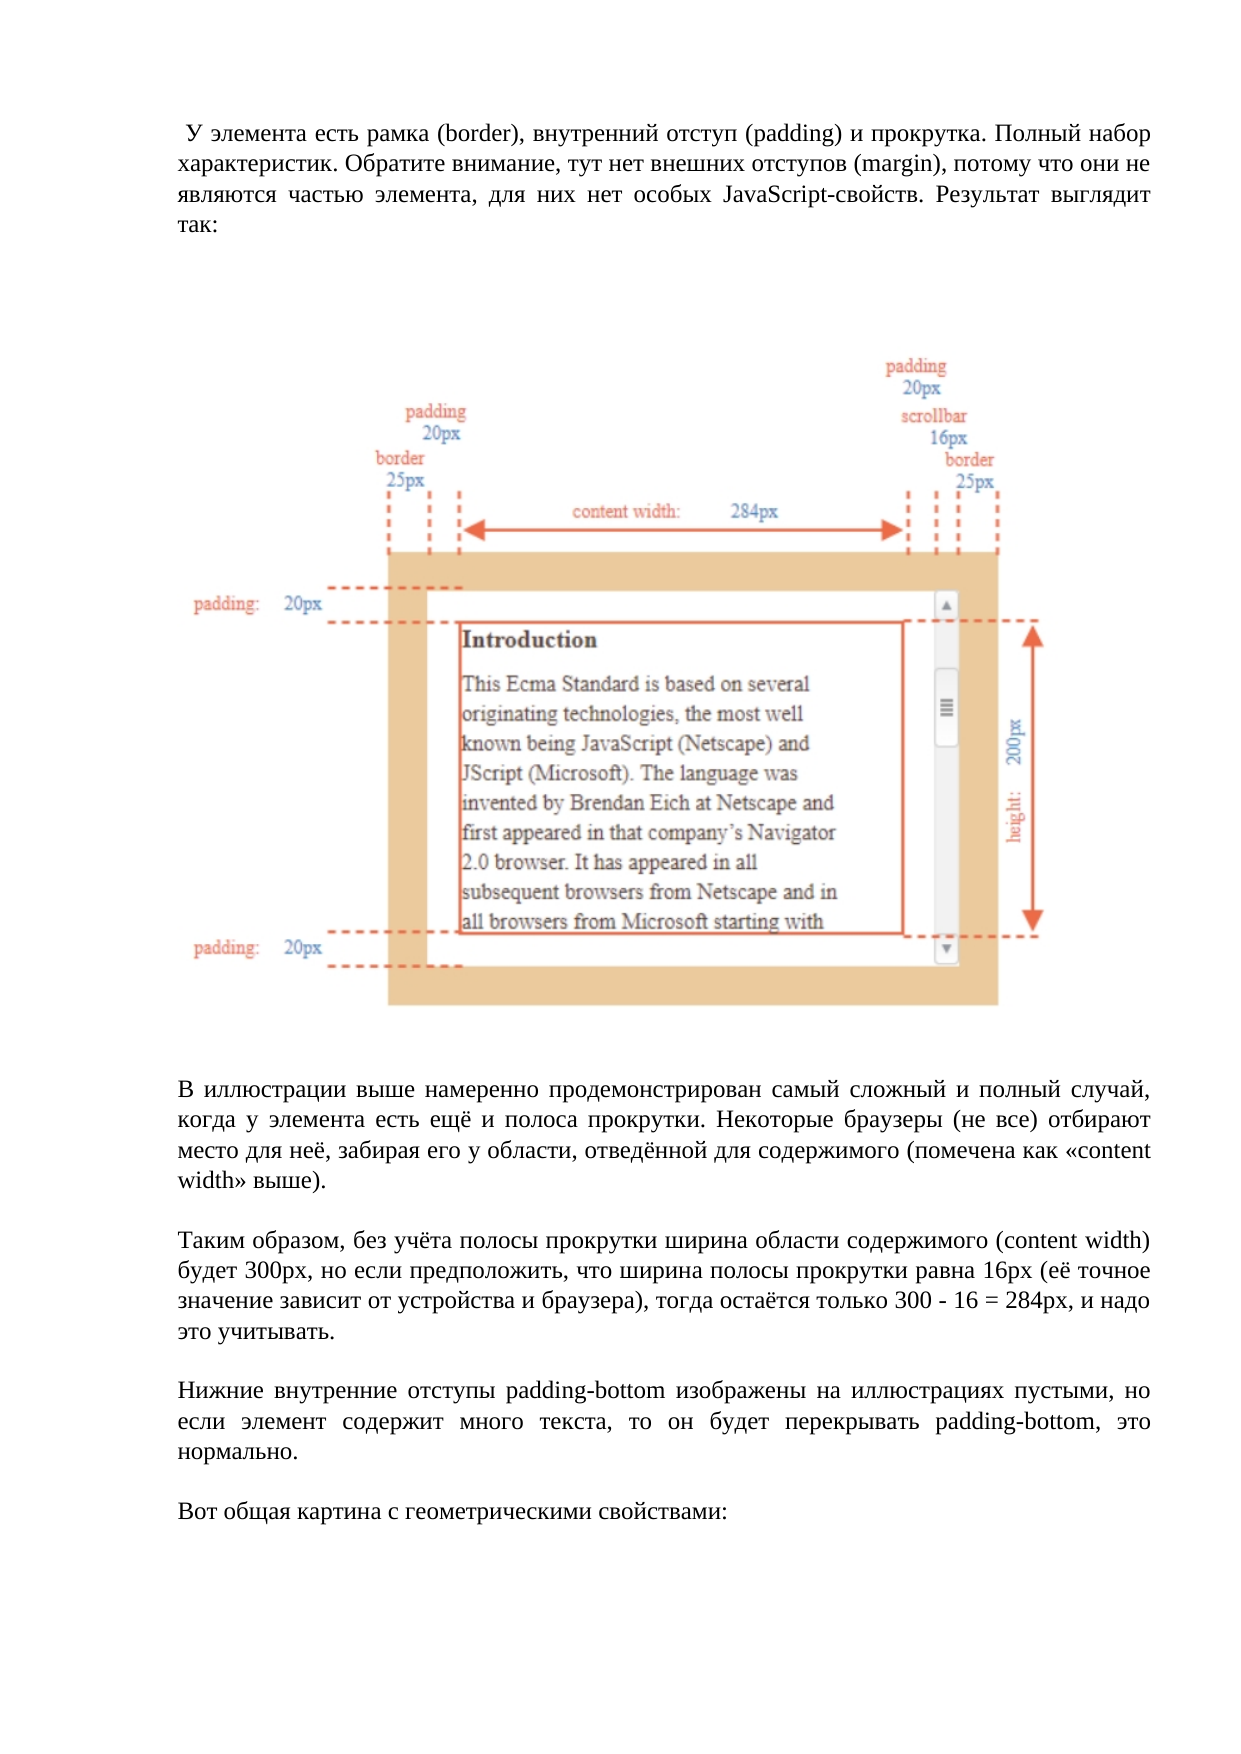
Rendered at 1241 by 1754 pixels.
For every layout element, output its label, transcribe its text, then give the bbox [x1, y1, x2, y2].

text Таким образом, без учёта полосы прокрутки ширина области содержимого (content width) будет 300px, но если предположить, что ширина полосы прокрутки равна 16px (её точное значение зависит от устройства и браузера), тогда остаётся только 300 - 16 = 284px, и надо это учитывать. [177, 1225, 1152, 1345]
text В иллюстрации выше намеренно продемонстрирован самый сложный и полный случай, когда у элемента есть ещё и полоса прокрутки. Некоторые браузеры (не все) отбирают место для неё, забирая его у области, отведённой для содержимого (помечена как «content width» выше). [177, 1074, 1152, 1194]
text Нижние внутренние отступы padding-bottom изображены на иллюстрациях пустыми, но если элемент содержит много текста, то он будет перекрывать padding-bottom, это нормально. [177, 1376, 1152, 1465]
text У элемента есть рамка (border), внутренний отступ (padding) и прокрутка. Полный набор характеристик. Обратите внимание, тут нет внешних отступов (margin), потому что они не являются частью элемента, для них нет особых JavaScript-свойств. Результат выглядит так: [177, 118, 1152, 238]
text Вот общая картина с геометрическими свойствами: [177, 1496, 1152, 1525]
picture [177, 327, 1133, 1043]
